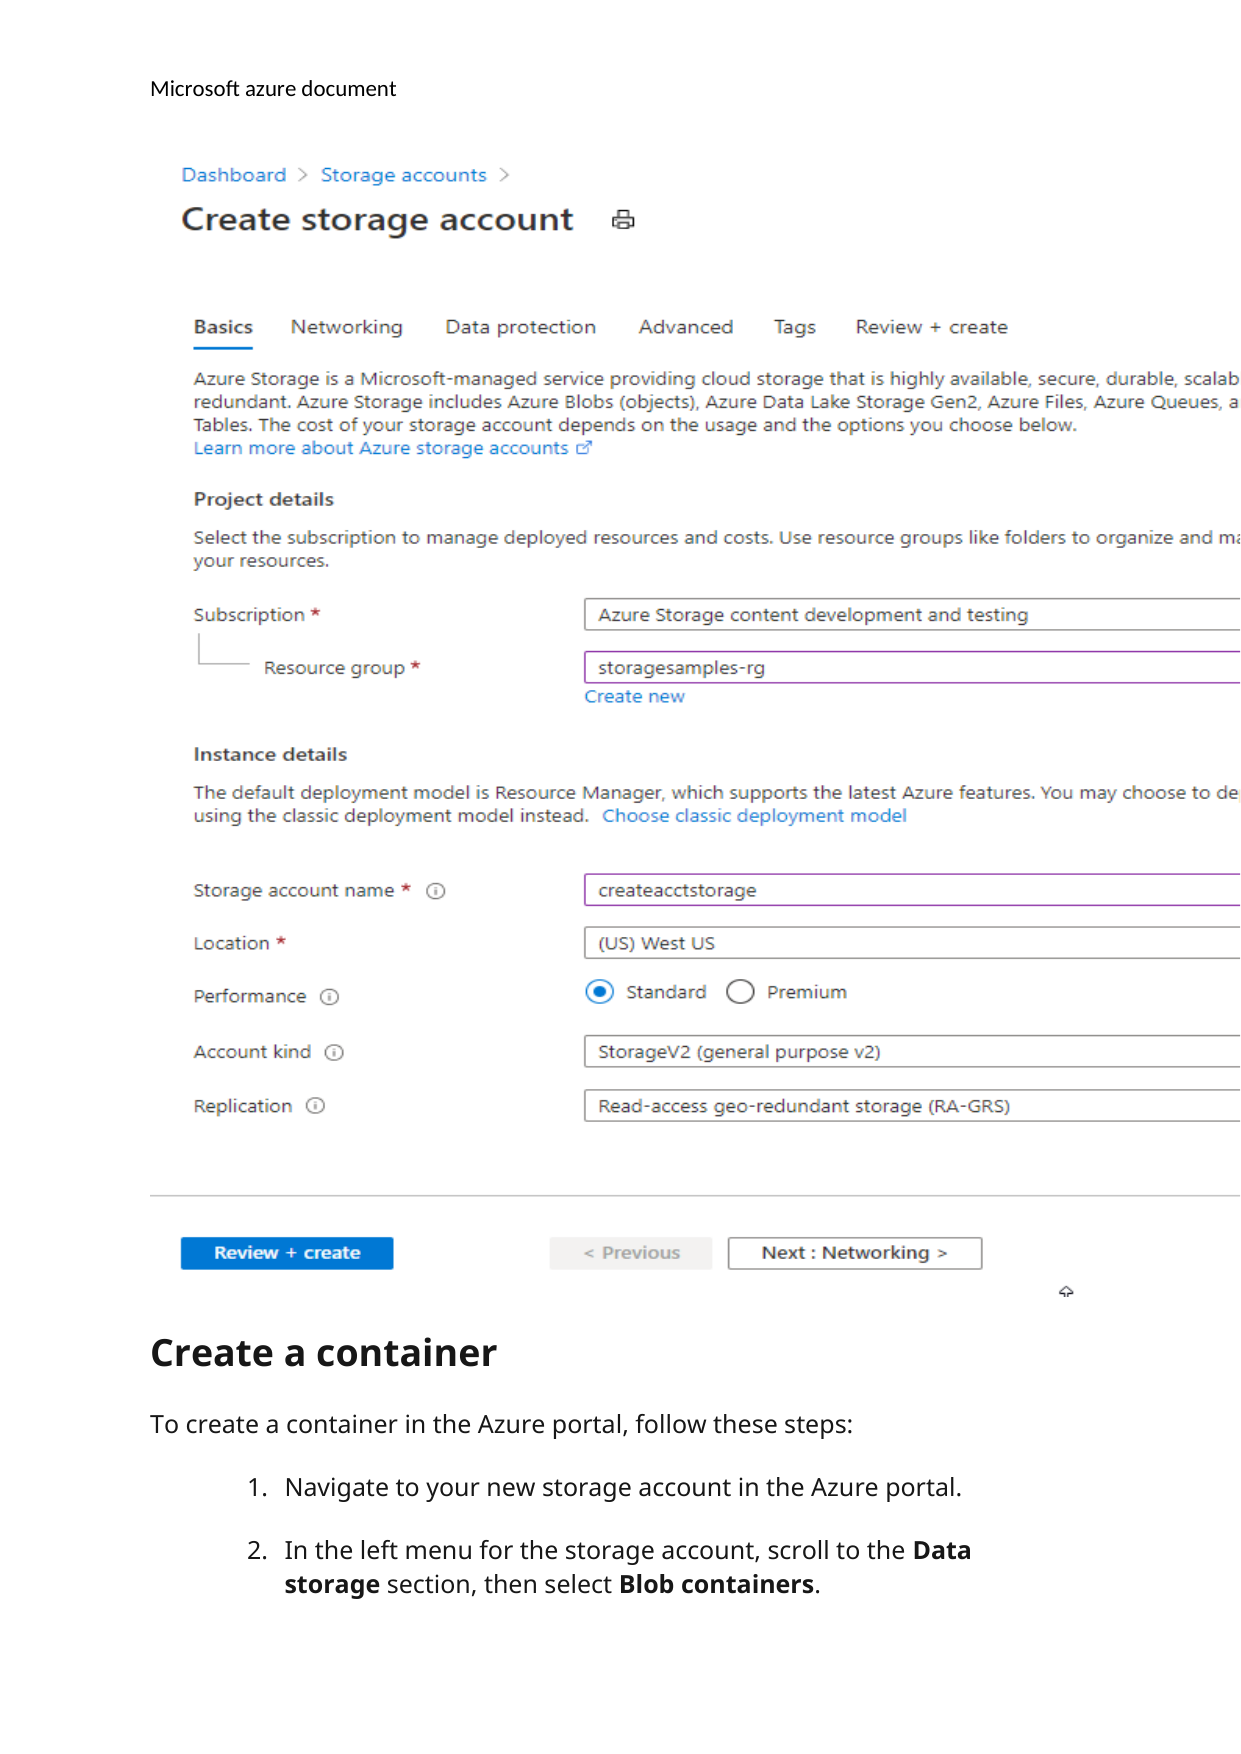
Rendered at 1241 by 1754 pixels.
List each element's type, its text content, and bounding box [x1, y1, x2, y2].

list In the left menu for the storage account, scroll to the Data storage section, then select Blob containers. [247, 1533, 1090, 1601]
text To create a container in the Azure portal, follow these steps: [150, 1406, 1090, 1440]
list Navigate to your new storage account in the Azure portal. [247, 1469, 1090, 1503]
subtitle Create a container [150, 1326, 1090, 1377]
picture [150, 150, 1241, 1297]
